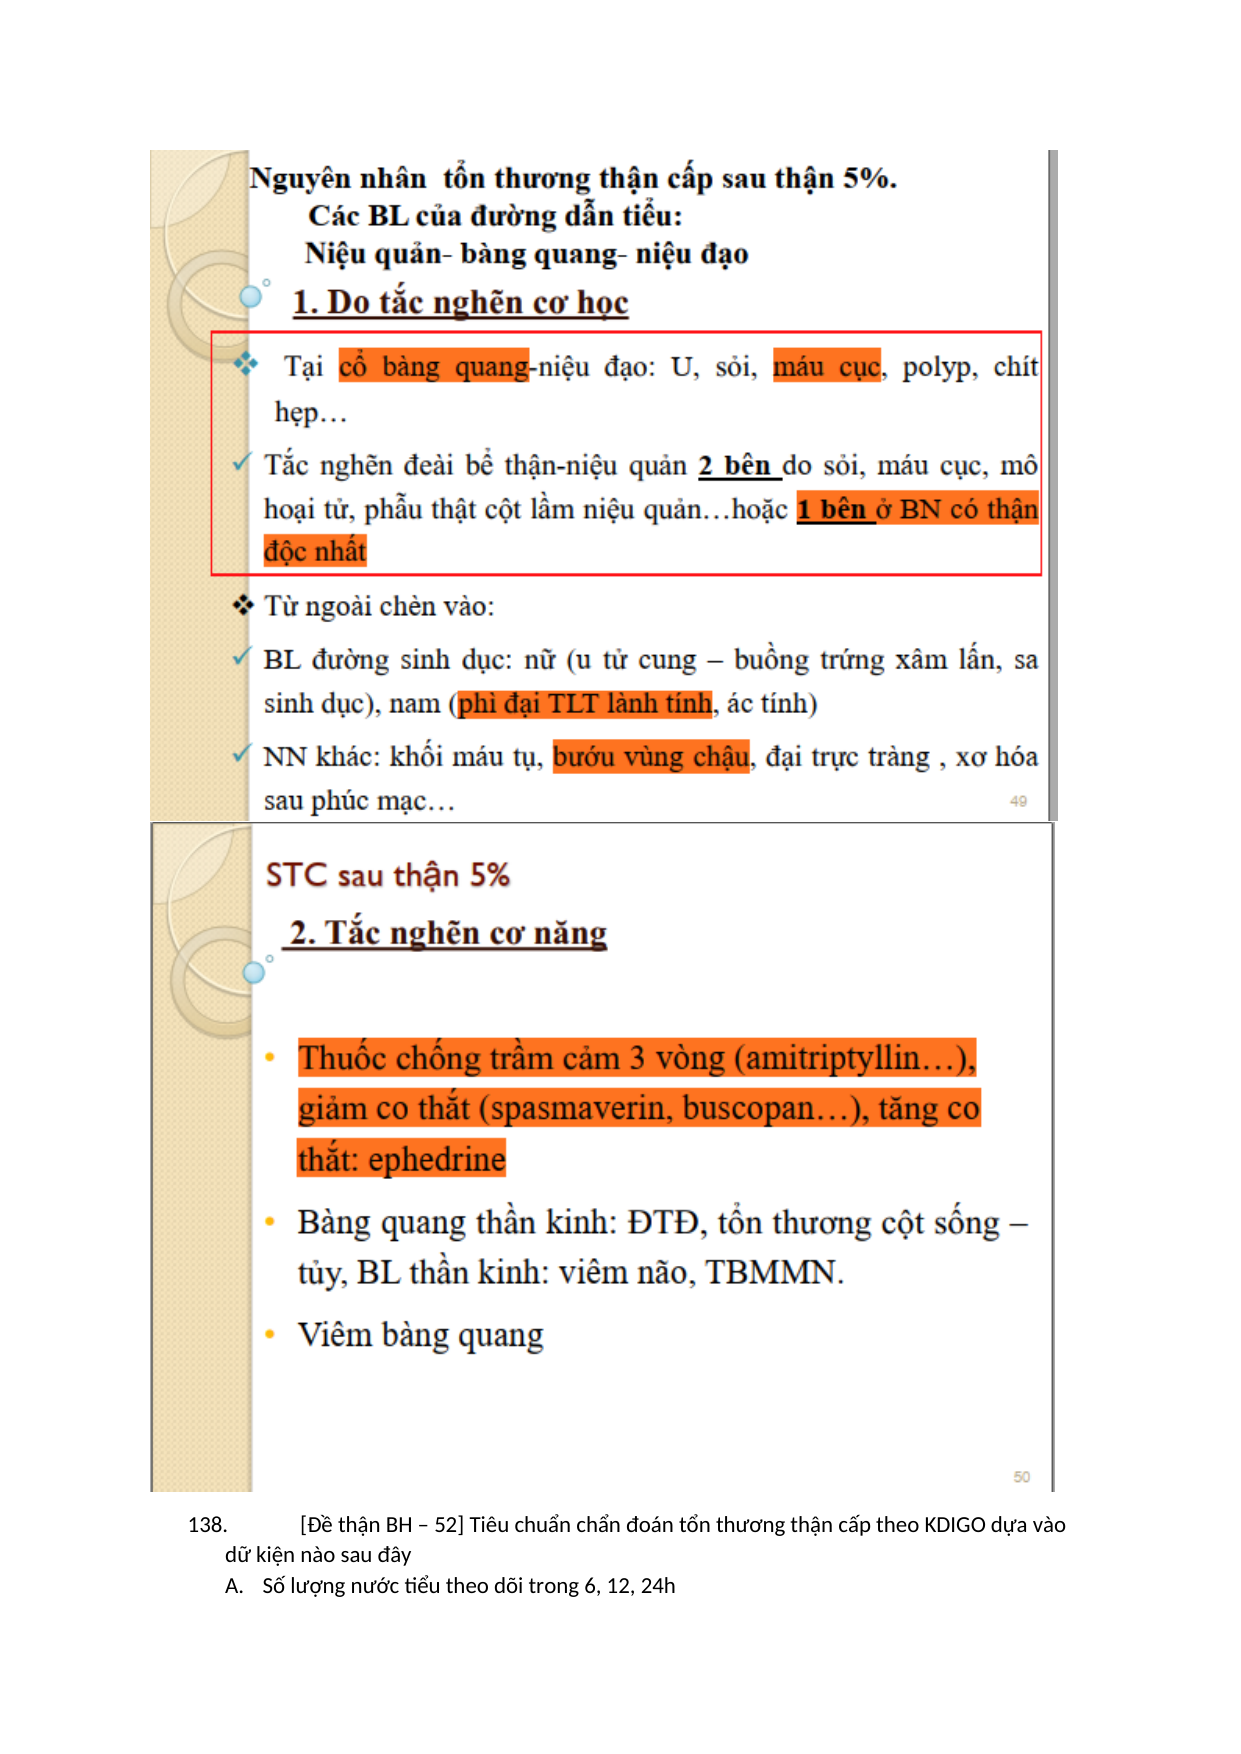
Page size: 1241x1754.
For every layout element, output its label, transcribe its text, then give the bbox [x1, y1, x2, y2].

list Số lượng nước tiểu theo dõi trong 6, 12, 24h [225, 1571, 1090, 1599]
picture [150, 822, 1055, 1492]
picture [150, 150, 1058, 821]
list [Đề thận BH – 52] Tiêu chuẩn chẩn đoán tổn thương thận cấp theo KDIGO dựa vào dữ kiện nào sau đây [187, 1510, 1090, 1568]
